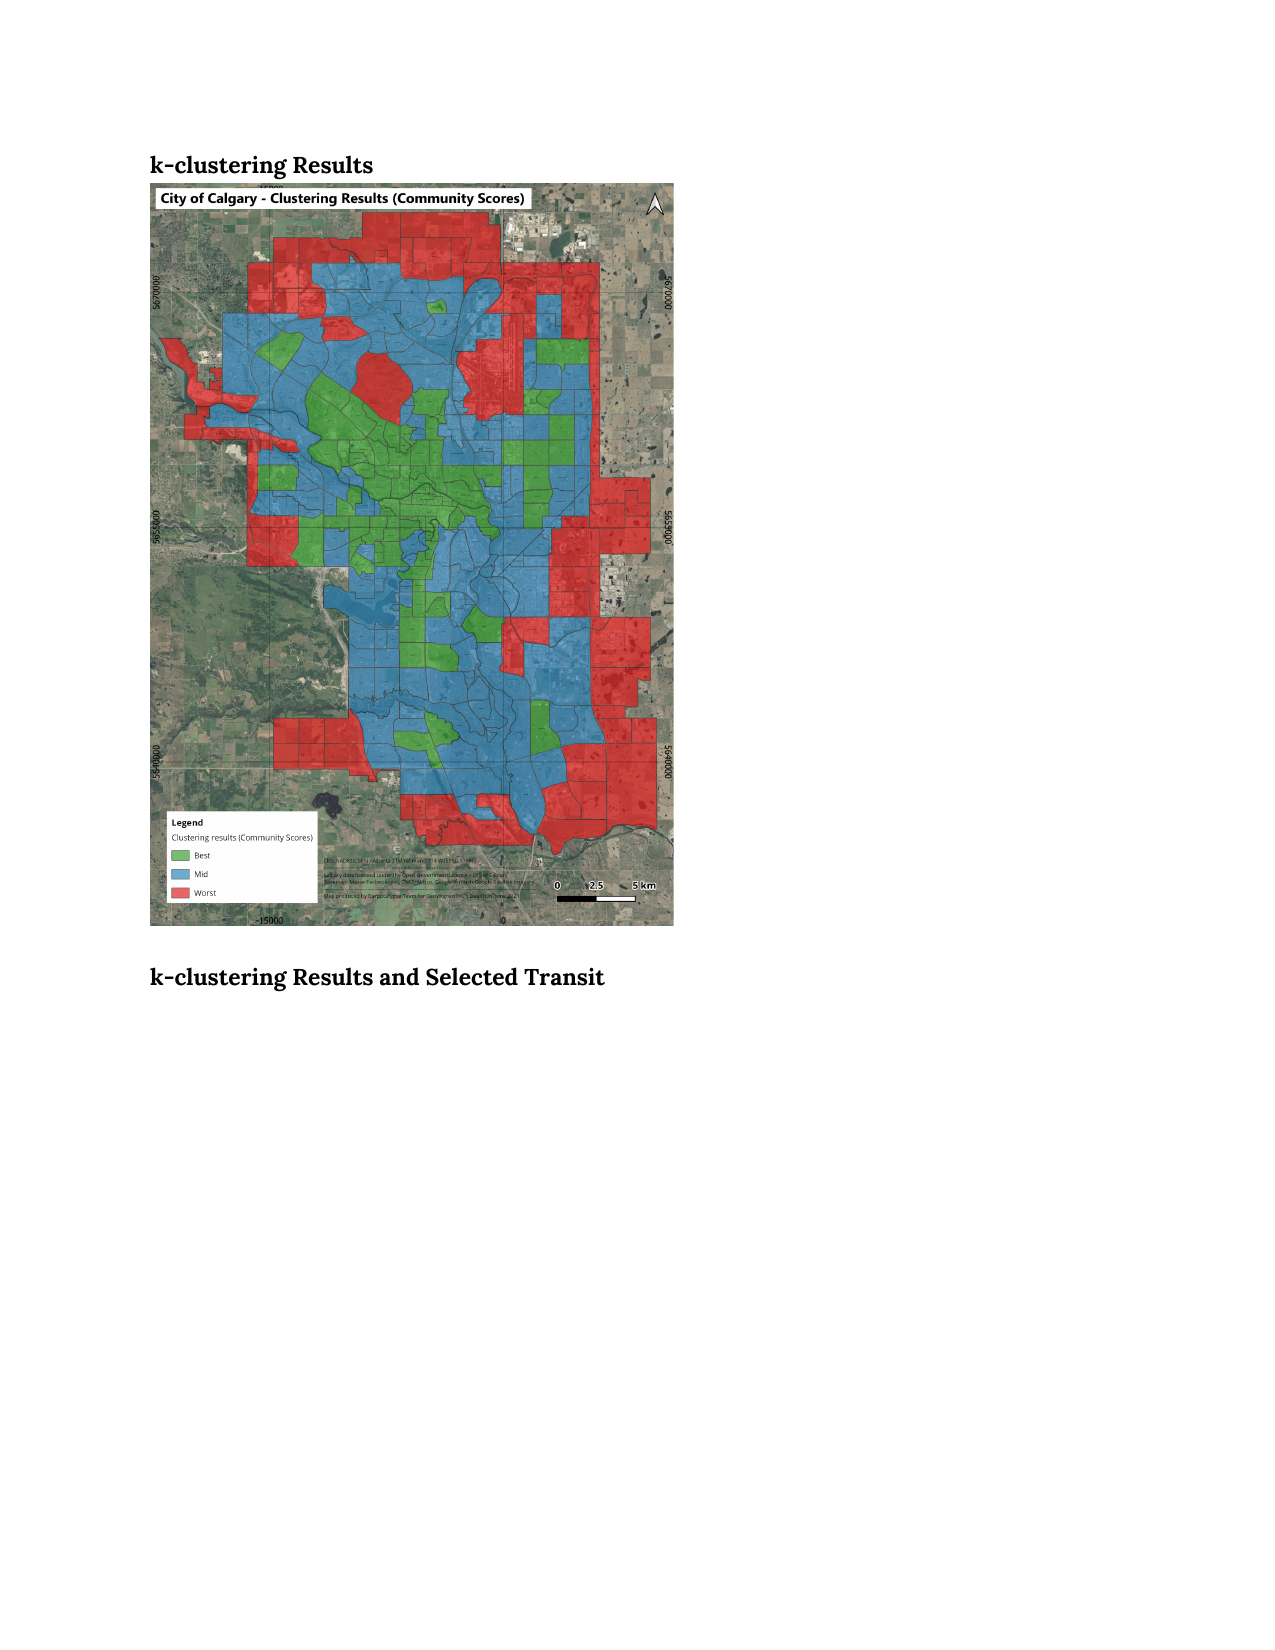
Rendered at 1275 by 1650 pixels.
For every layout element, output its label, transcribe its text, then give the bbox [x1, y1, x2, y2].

text k-clustering Results and Selected Transit [150, 963, 1125, 992]
text k-clustering Results [150, 150, 1125, 179]
picture [150, 183, 674, 926]
